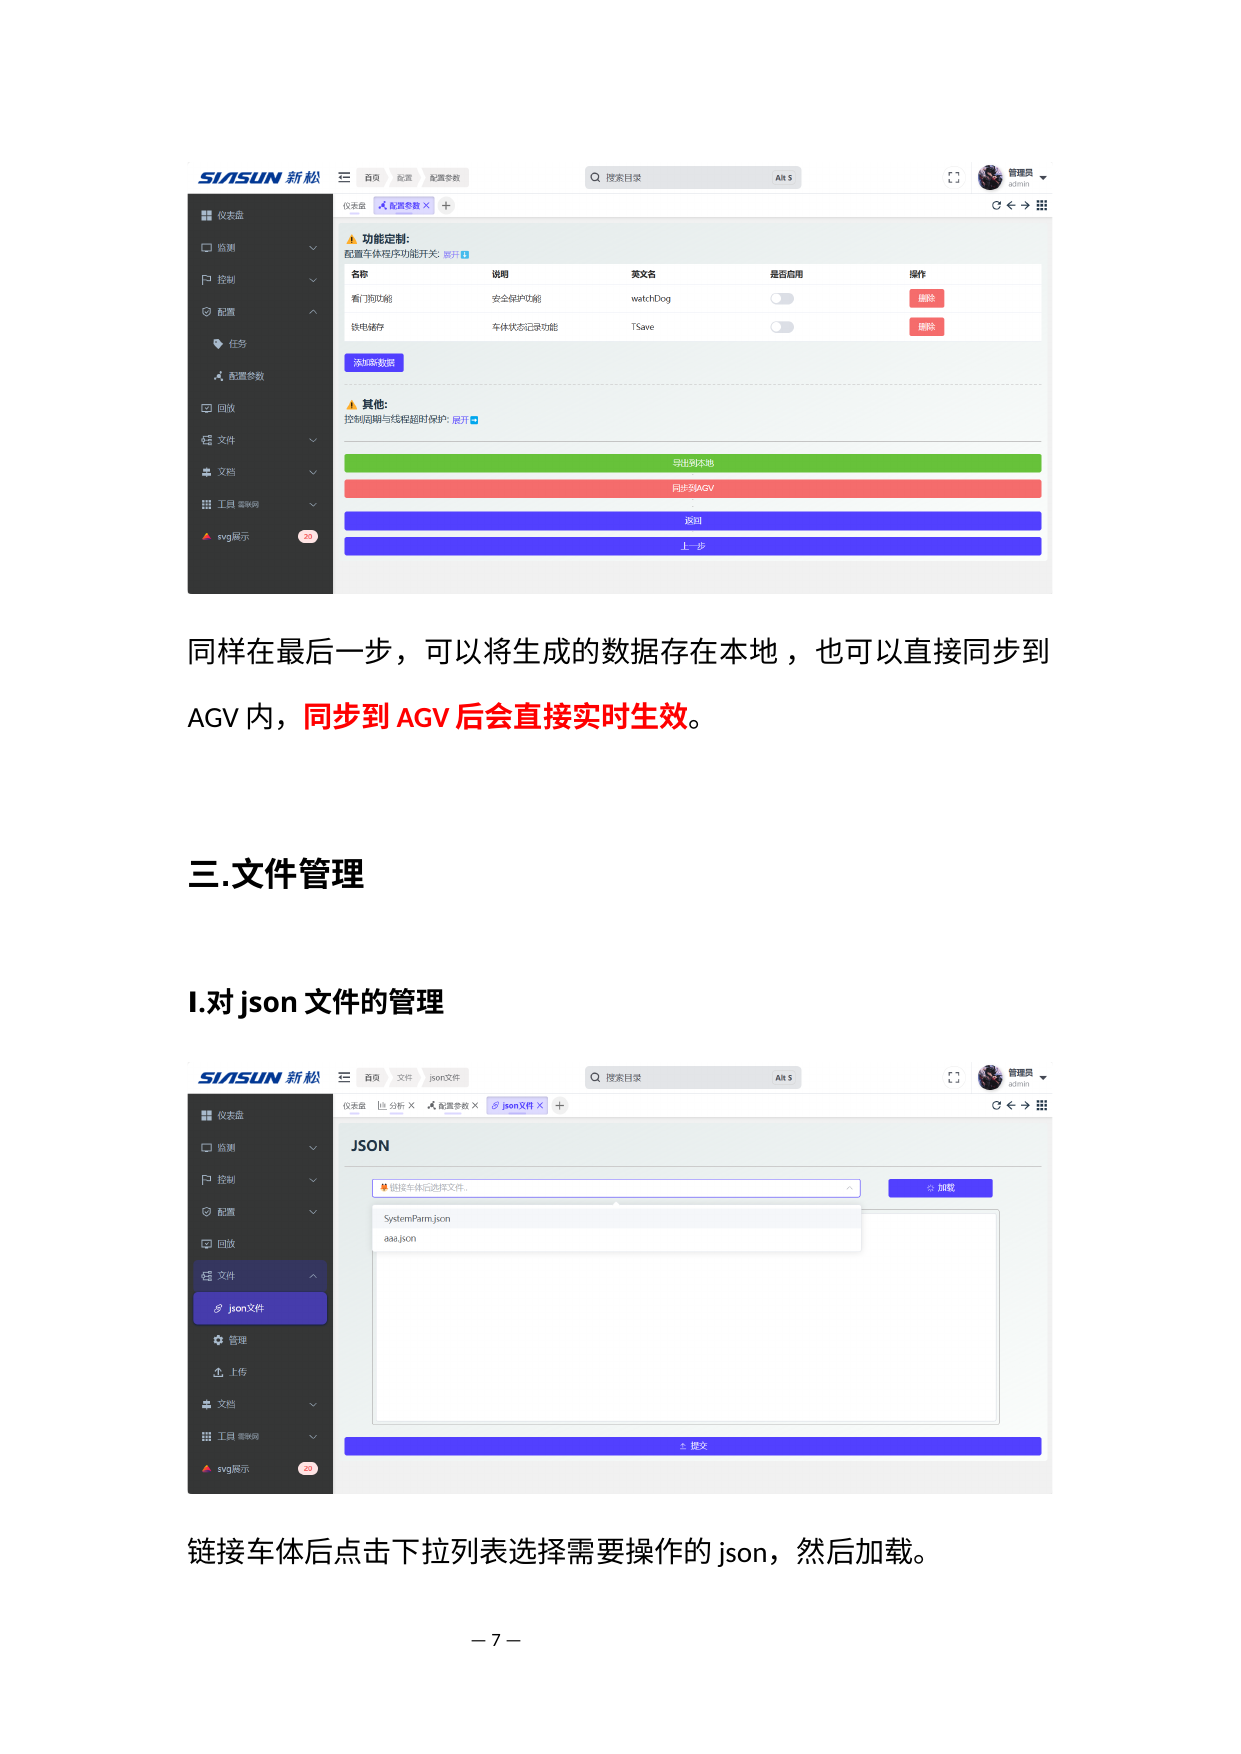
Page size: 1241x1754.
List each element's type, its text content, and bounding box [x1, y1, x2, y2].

picture [187, 1062, 1053, 1494]
subtitle 文件管理 [187, 839, 1053, 904]
picture [187, 162, 1053, 594]
text 链接车体后点击下拉列表选择需要操作的json，然后加载。 [187, 1517, 1053, 1582]
text 同样在最后一步，可以将生成的数据存在本地 ，也可以直接同步到AGV内，同步到AGV后会直接实时生效。 [187, 617, 1053, 747]
subtitle Ⅰ.对json文件的管理 [187, 968, 1053, 1033]
